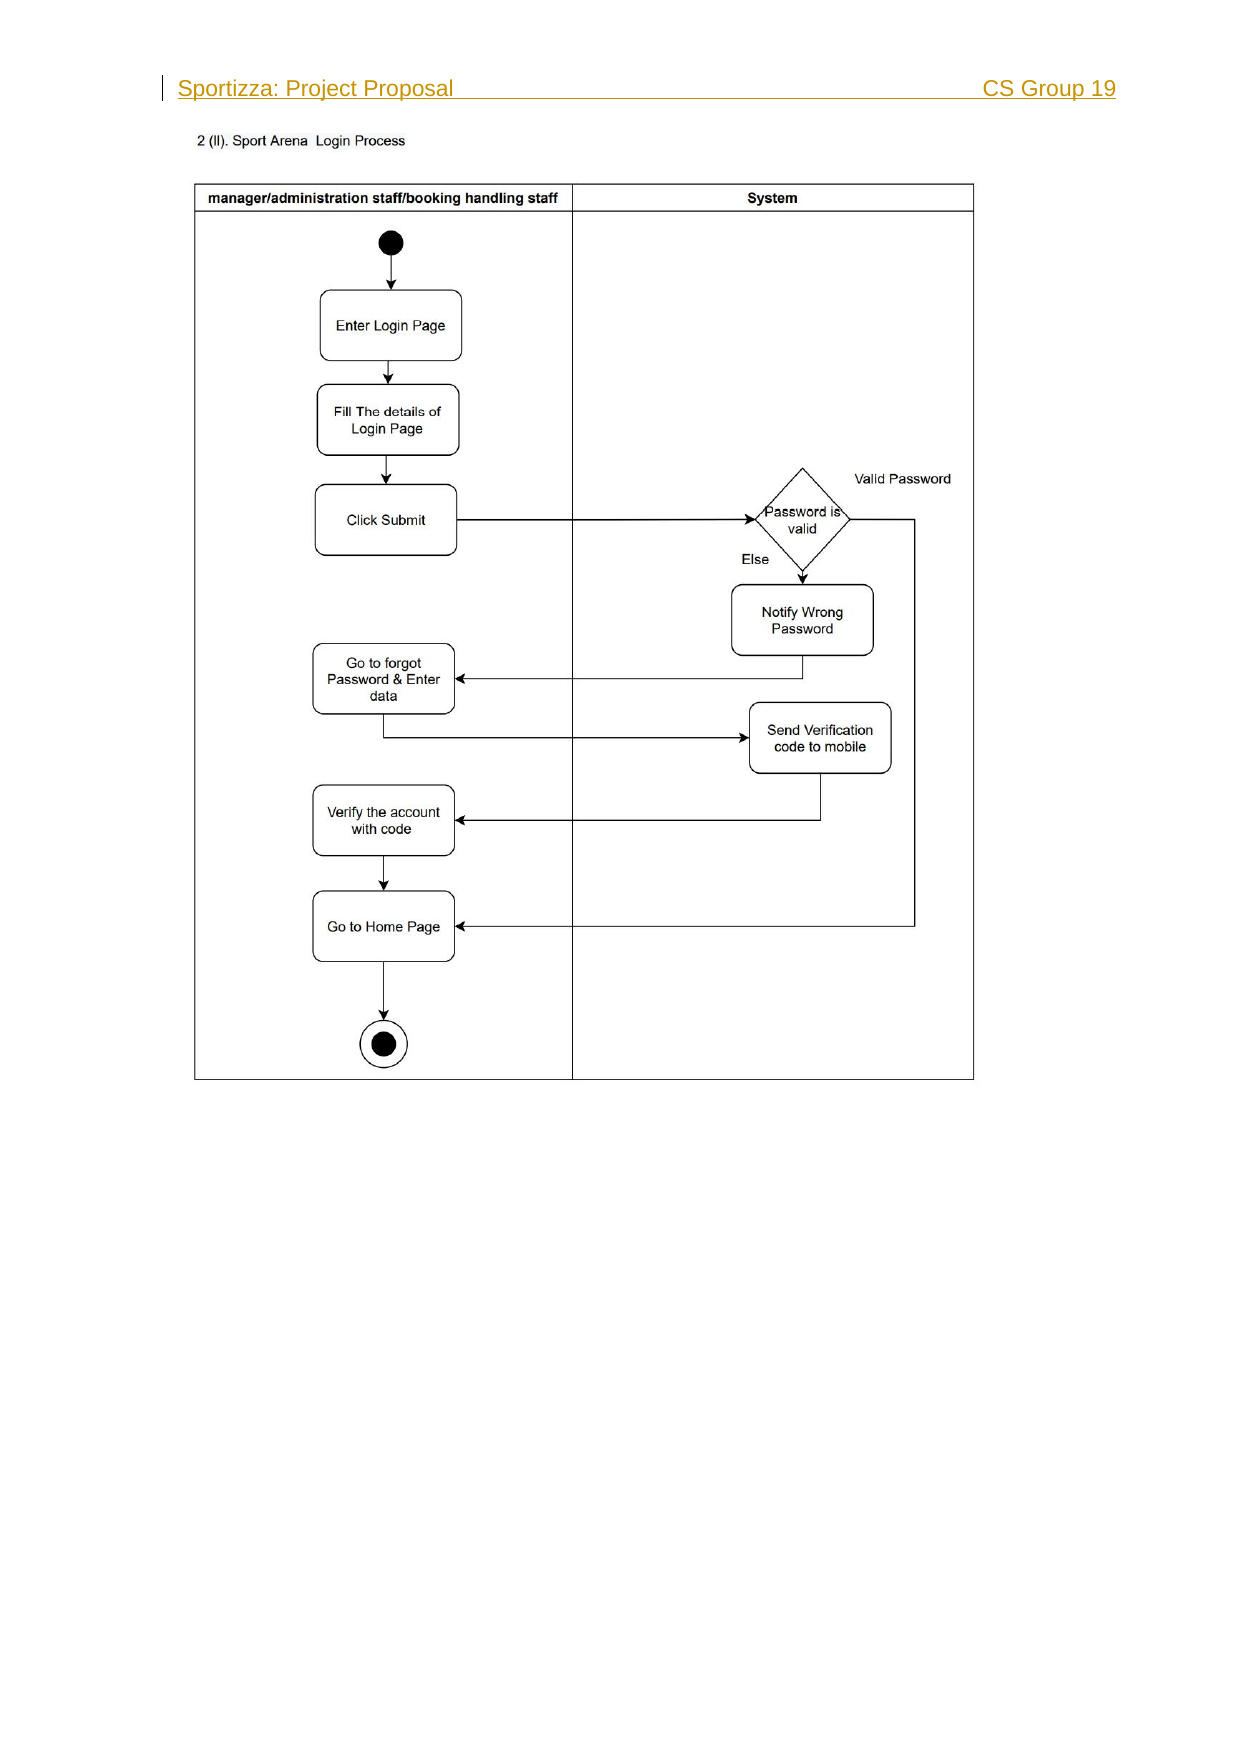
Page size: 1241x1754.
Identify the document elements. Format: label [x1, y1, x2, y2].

picture [177, 118, 989, 1097]
